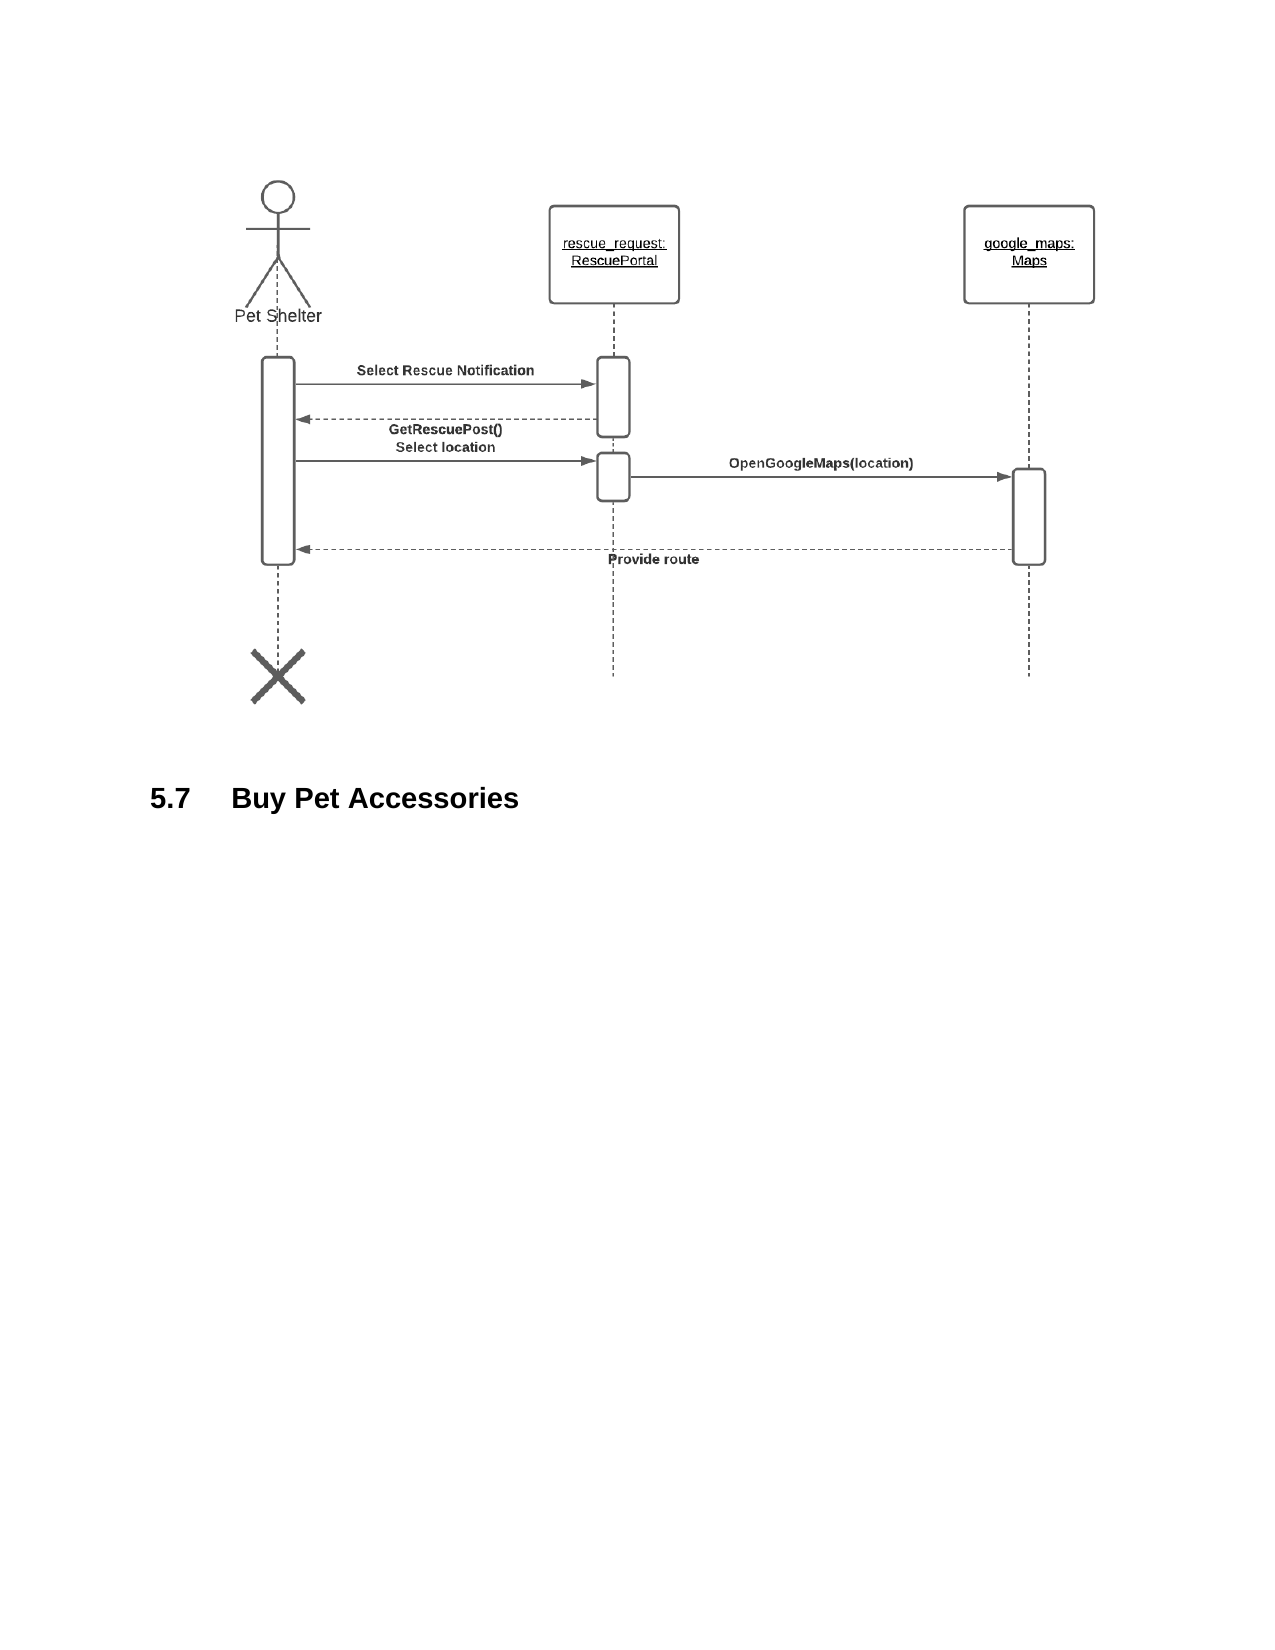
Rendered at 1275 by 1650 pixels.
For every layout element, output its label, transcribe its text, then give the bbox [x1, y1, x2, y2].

subtitle 5.7 Buy Pet Accessories [150, 781, 1125, 814]
picture [150, 150, 1125, 740]
